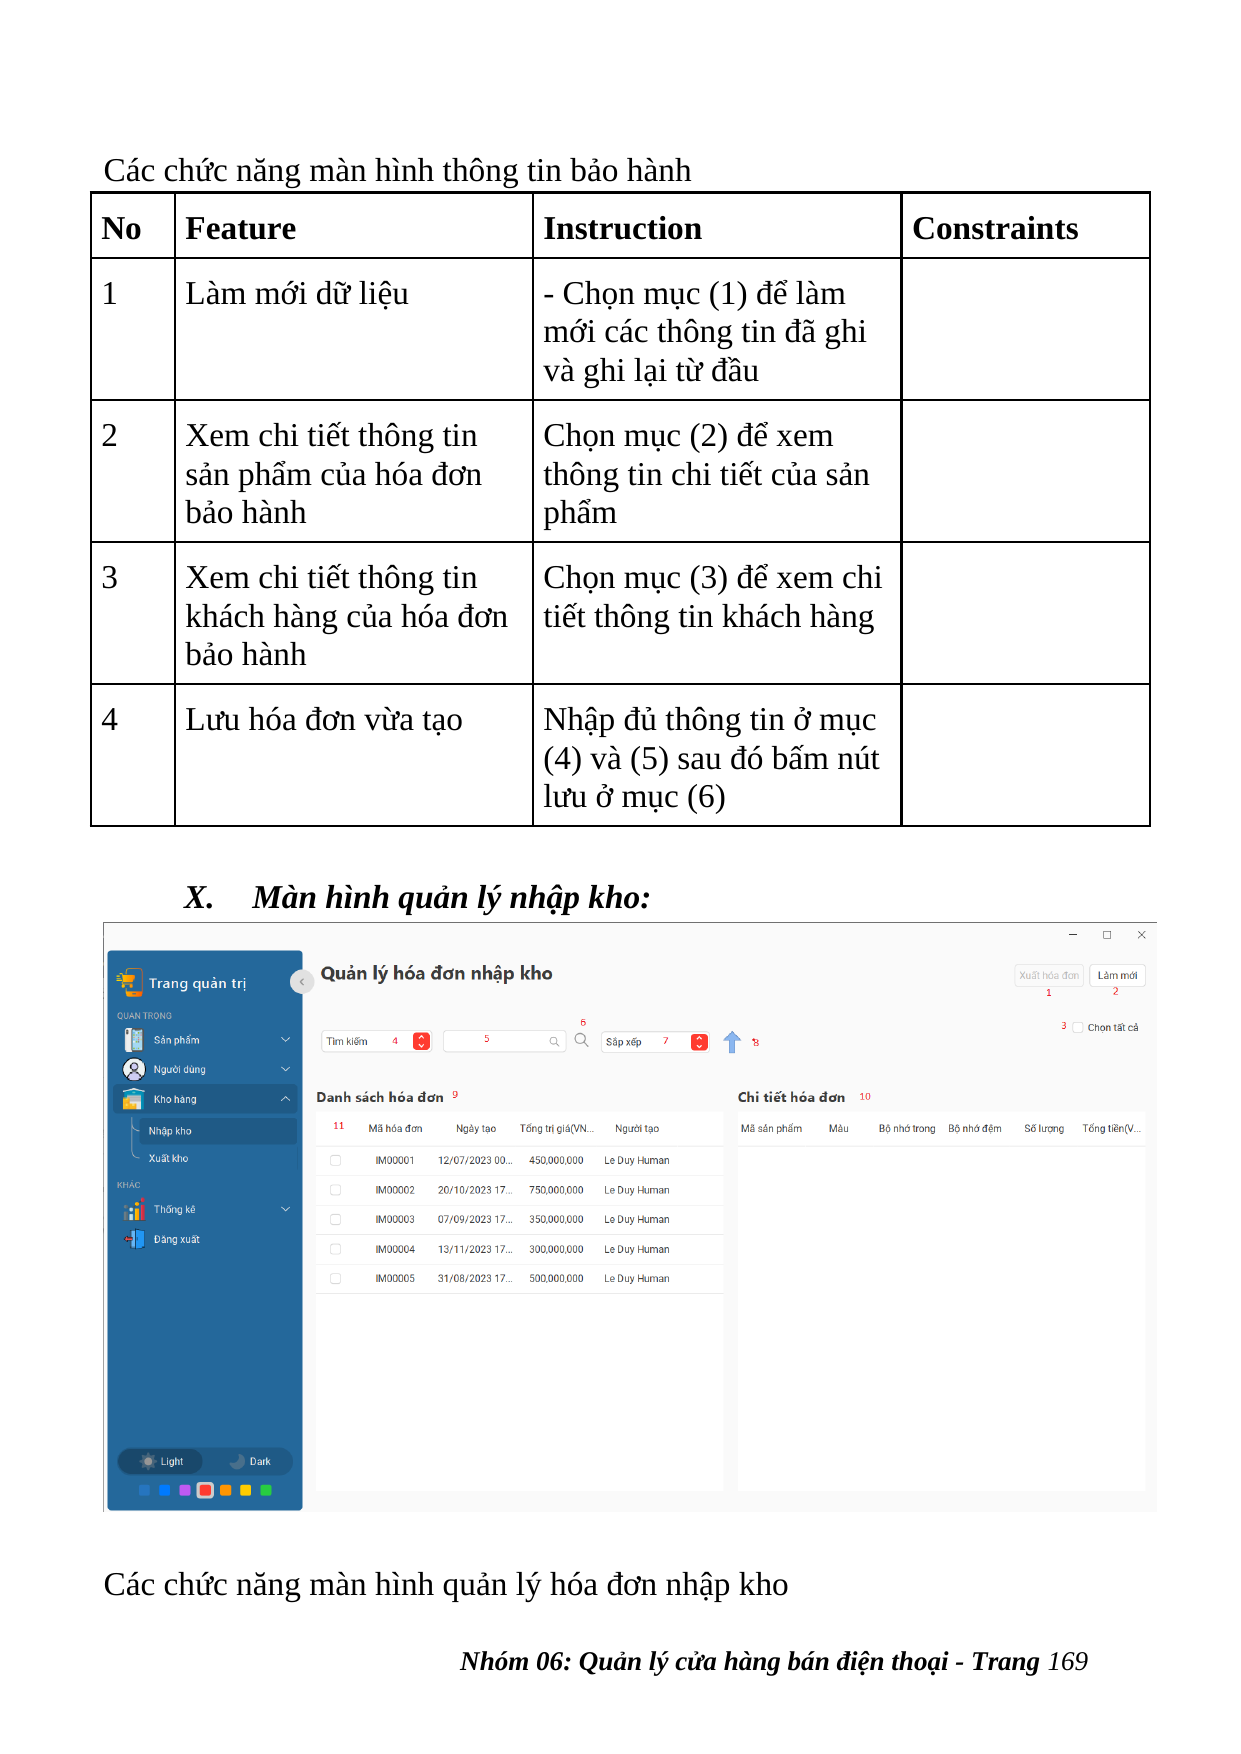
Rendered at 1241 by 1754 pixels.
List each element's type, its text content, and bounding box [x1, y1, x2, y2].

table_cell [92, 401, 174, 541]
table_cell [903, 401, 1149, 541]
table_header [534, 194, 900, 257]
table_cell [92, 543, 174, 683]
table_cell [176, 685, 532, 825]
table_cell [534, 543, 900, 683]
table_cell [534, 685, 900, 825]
text Các chức năng màn hình thông tin bảo hành [103, 150, 1090, 188]
subtitle Màn hình quản lý nhập kho: [214, 877, 1090, 915]
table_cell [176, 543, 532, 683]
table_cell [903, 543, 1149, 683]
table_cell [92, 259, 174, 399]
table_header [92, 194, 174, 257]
picture [103, 922, 1157, 1512]
text Các chức năng màn hình quản lý hóa đơn nhập kho [103, 1564, 1090, 1602]
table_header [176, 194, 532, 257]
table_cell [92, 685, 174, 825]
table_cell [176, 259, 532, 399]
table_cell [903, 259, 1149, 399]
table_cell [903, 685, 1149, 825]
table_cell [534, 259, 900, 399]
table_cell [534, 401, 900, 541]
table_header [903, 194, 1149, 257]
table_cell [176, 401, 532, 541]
